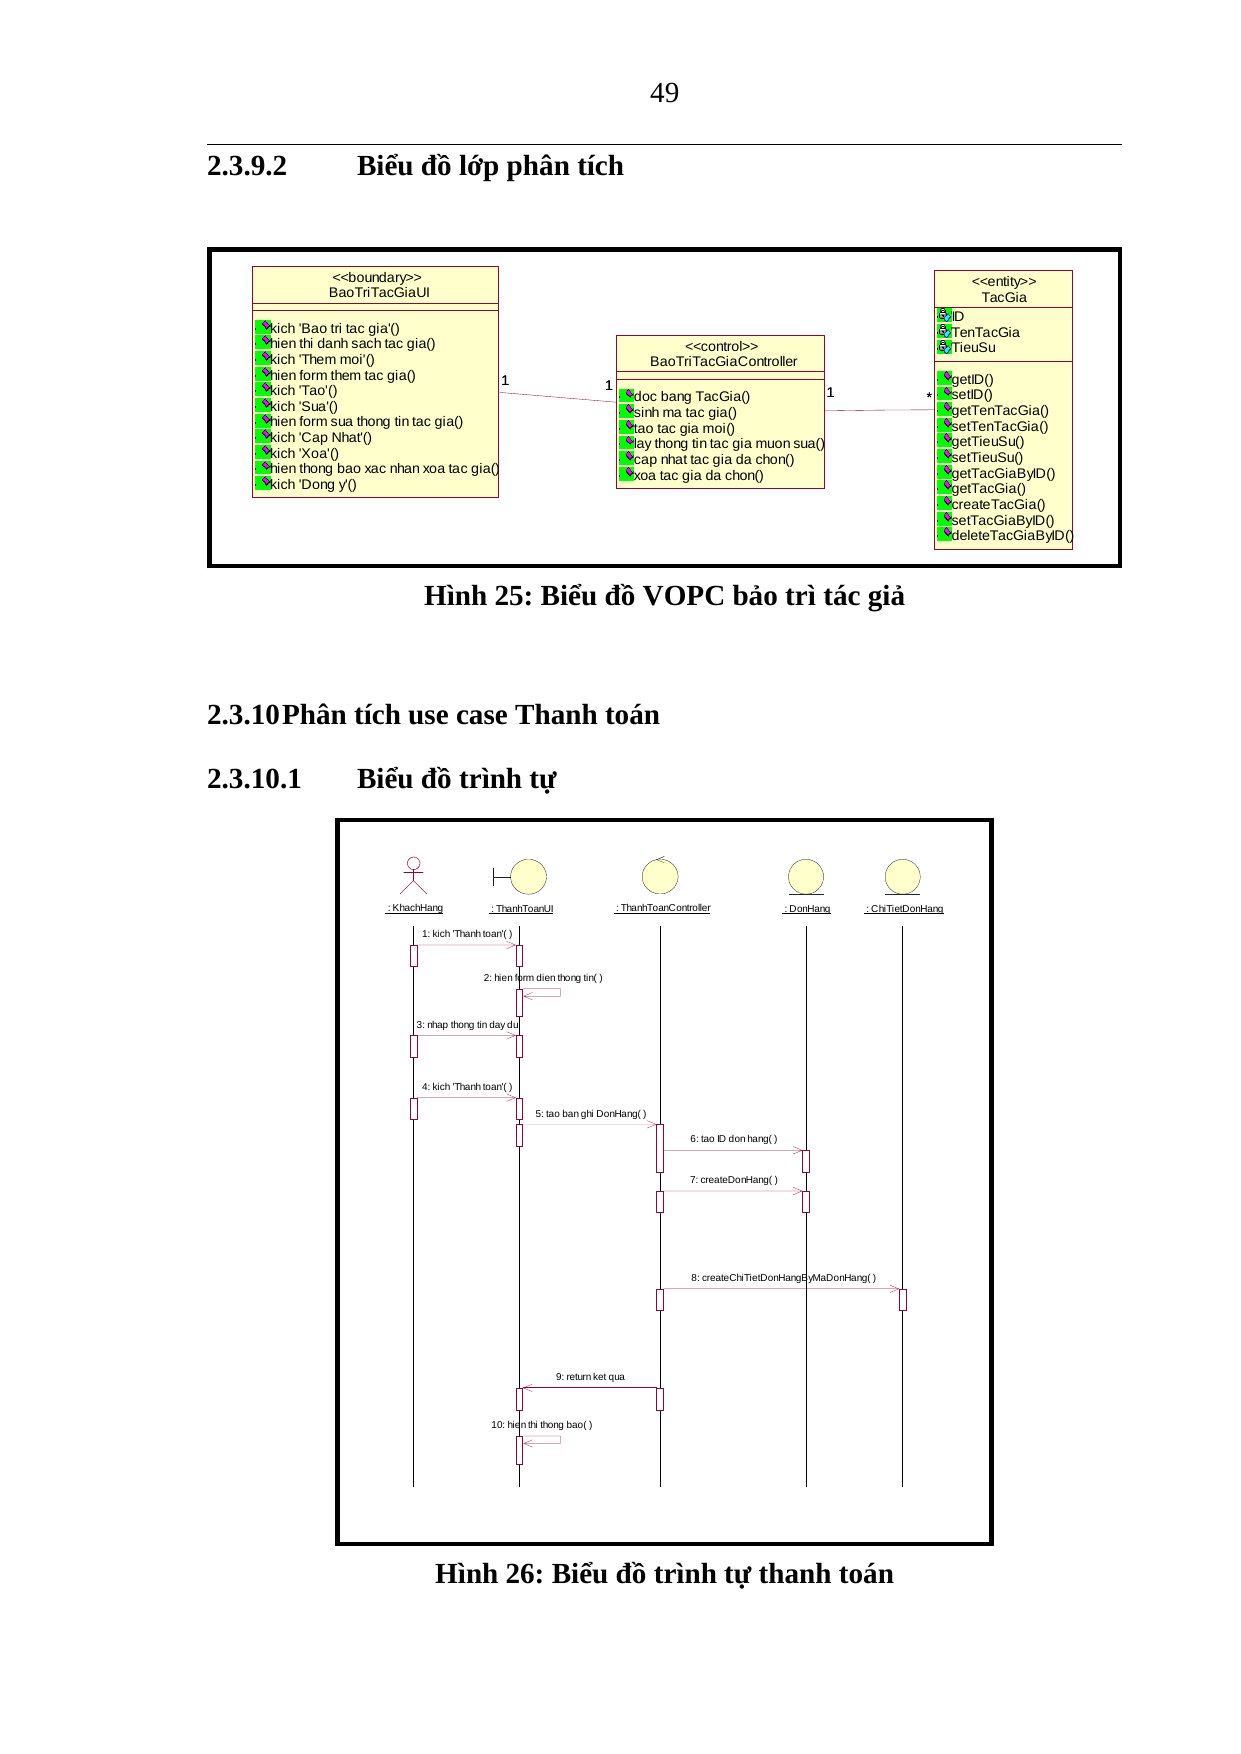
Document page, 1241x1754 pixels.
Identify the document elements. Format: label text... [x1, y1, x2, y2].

subtitle Biểu đồ trình tự [207, 762, 1122, 795]
text Hình 26: Biểu đồ trình tự thanh toán [207, 1556, 1122, 1590]
subtitle Biểu đồ lớp phân tích [207, 148, 1122, 181]
subtitle Phân tích use case Thanh toán [207, 697, 1122, 731]
text Hình 25: Biểu đồ VOPC bảo trì tác giả [207, 578, 1122, 612]
